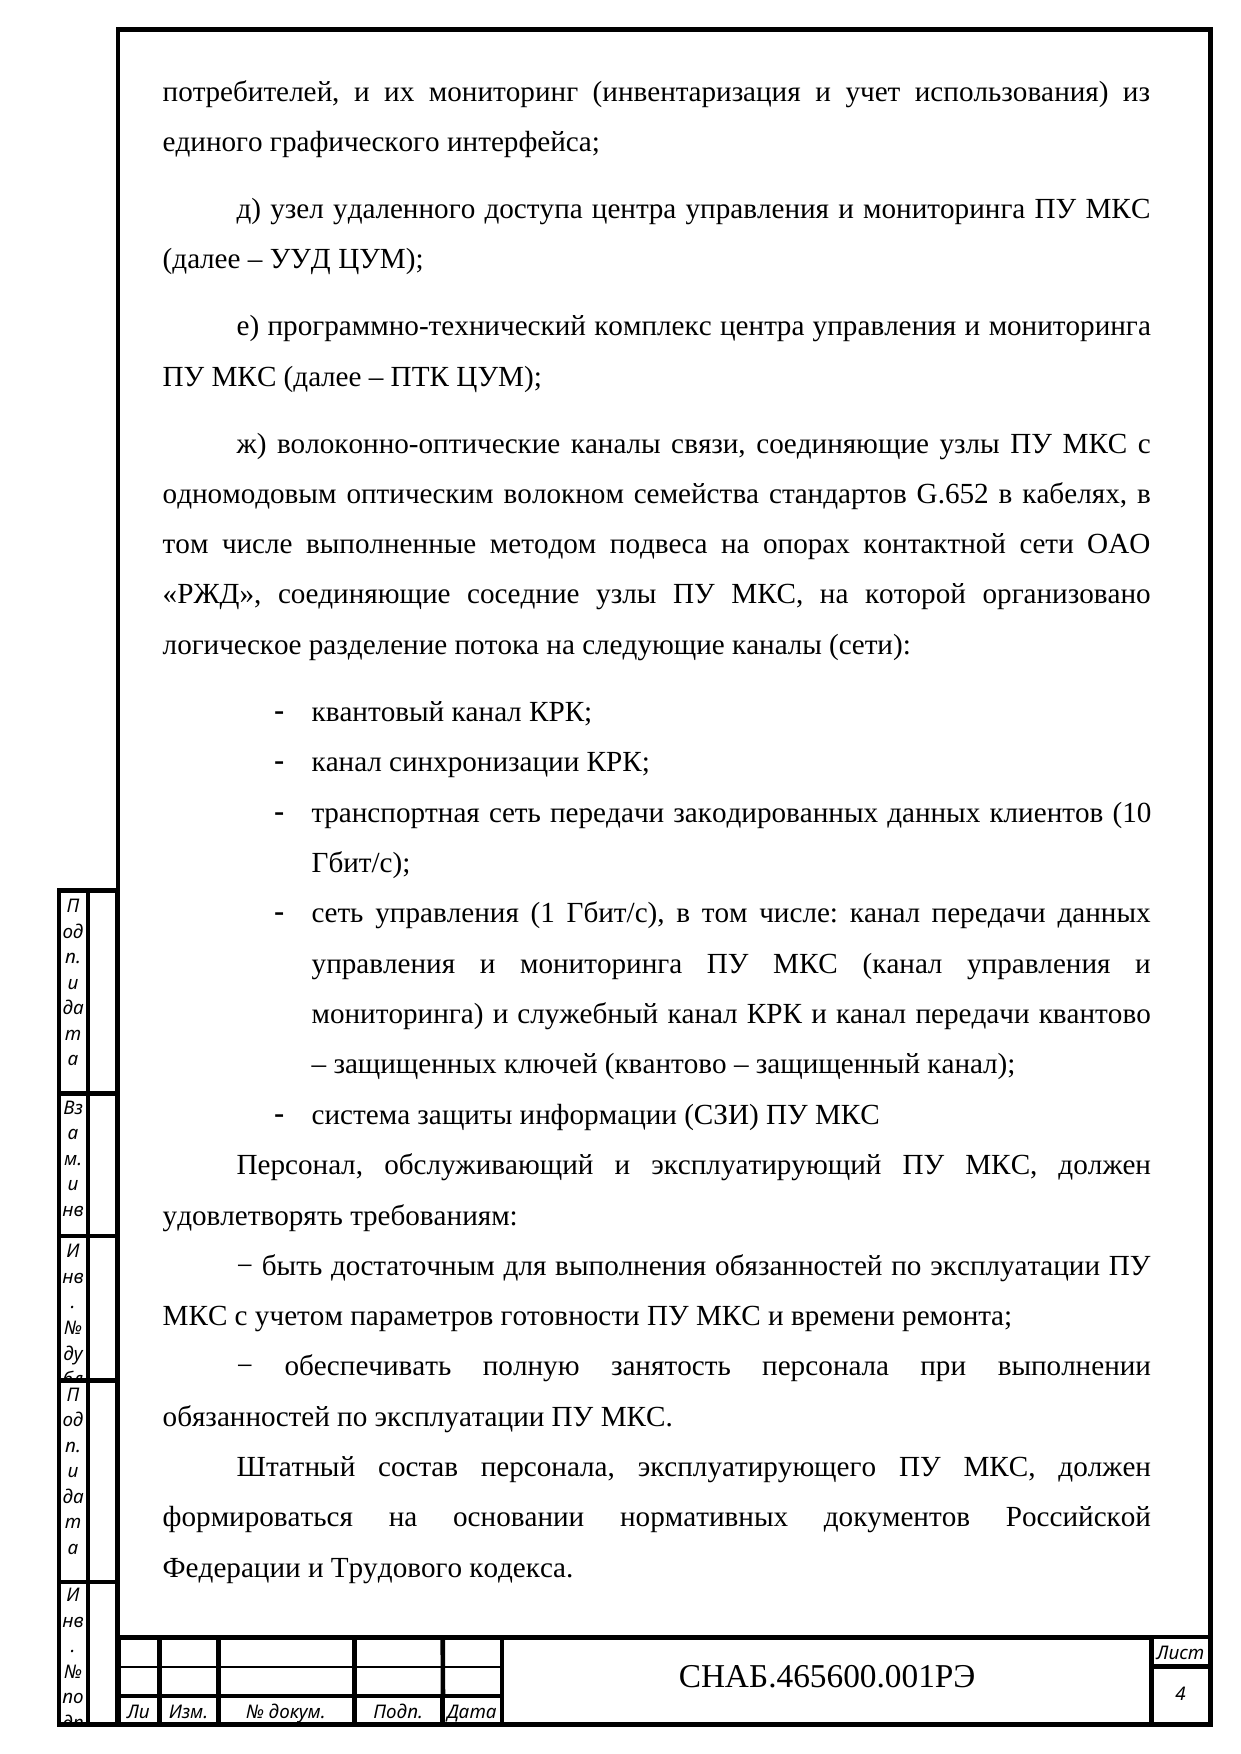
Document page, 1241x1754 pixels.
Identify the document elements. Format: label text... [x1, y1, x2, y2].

text − обеспечивать полную занятость персонала при выполнении обязанностей по эксплуатации ПУ МКС. [162, 1348, 1152, 1432]
list транспортная сеть передачи закодированных данных клиентов (10 Гбит/с); [274, 795, 1152, 879]
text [162, 74, 1152, 158]
text Штатный состав персонала, эксплуатирующего ПУ МКС, должен формироваться на основании нормативных документов Российской Федерации и Трудового кодекса. [162, 1449, 1152, 1583]
text − быть достаточным для выполнения обязанностей по эксплуатации ПУ МКС с учетом параметров готовности ПУ МКС и времени ремонта; [162, 1248, 1152, 1332]
text д) узел удаленного доступа центра управления и мониторинга ПУ МКС (далее – УУД ЦУМ); [162, 191, 1152, 275]
list квантовый канал КРК; [274, 694, 1152, 728]
list сеть управления (1 Гбит/с), в том числе: канал передачи данных управления и мониторинга ПУ МКС (канал управления и мониторинга) и служебный канал КРК и канал передачи квантово – защищенных ключей (квантово – защищенный канал); [274, 896, 1152, 1080]
text е) программно-технический комплекс центра управления и мониторинга ПУ МКС (далее – ПТК ЦУМ); [162, 308, 1152, 392]
text Персонал, обслуживающий и эксплуатирующий ПУ МКС, должен удовлетворять требованиям: [162, 1147, 1152, 1231]
list система защиты информации (СЗИ) ПУ МКС [274, 1097, 1152, 1131]
list канал синхронизации КРК; [274, 744, 1152, 778]
text ж) волоконно-оптические каналы связи, соединяющие узлы ПУ МКС с одномодовым оптическим волокном семейства стандартов G.652 в кабелях, в том числе выполненные методом подвеса на опорах контактной сети ОАО «РЖД», соединяющие соседние узлы ПУ МКС, на которой организовано логическое разделение потока на следующие каналы (сети): [162, 426, 1152, 661]
